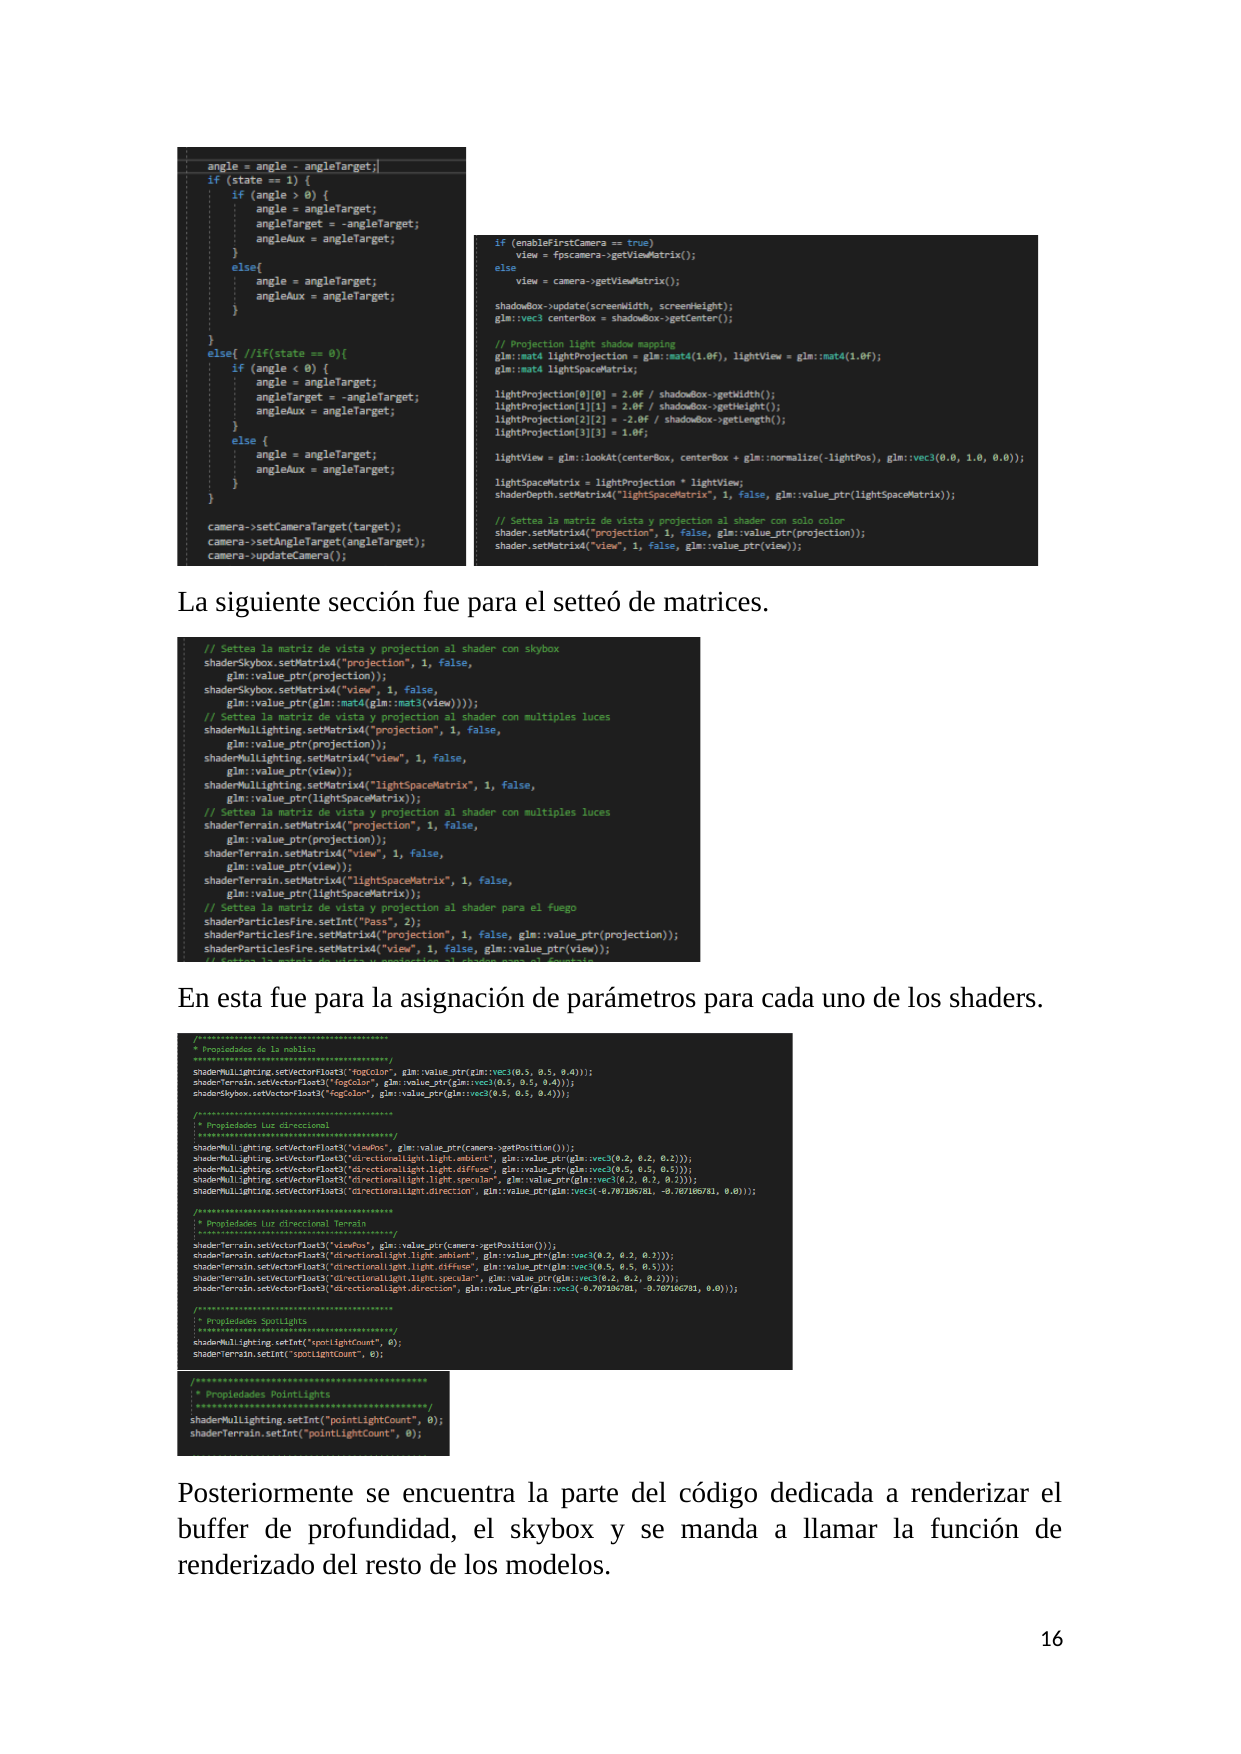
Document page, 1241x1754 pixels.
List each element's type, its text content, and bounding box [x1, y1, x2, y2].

text La siguiente sección fue para el setteó de matrices. [177, 584, 1063, 618]
picture [177, 147, 467, 566]
text En esta fue para la asignación de parámetros para cada uno de los shaders. [177, 980, 1063, 1014]
text Posteriormente se encuentra la parte del código dedicada a renderizar el buffer de profundidad, el skybox y se manda a llamar la función de renderizado del resto de los modelos. [177, 1475, 1063, 1581]
picture [473, 235, 1039, 566]
picture [177, 637, 701, 962]
picture [177, 1371, 450, 1456]
picture [177, 1033, 793, 1370]
